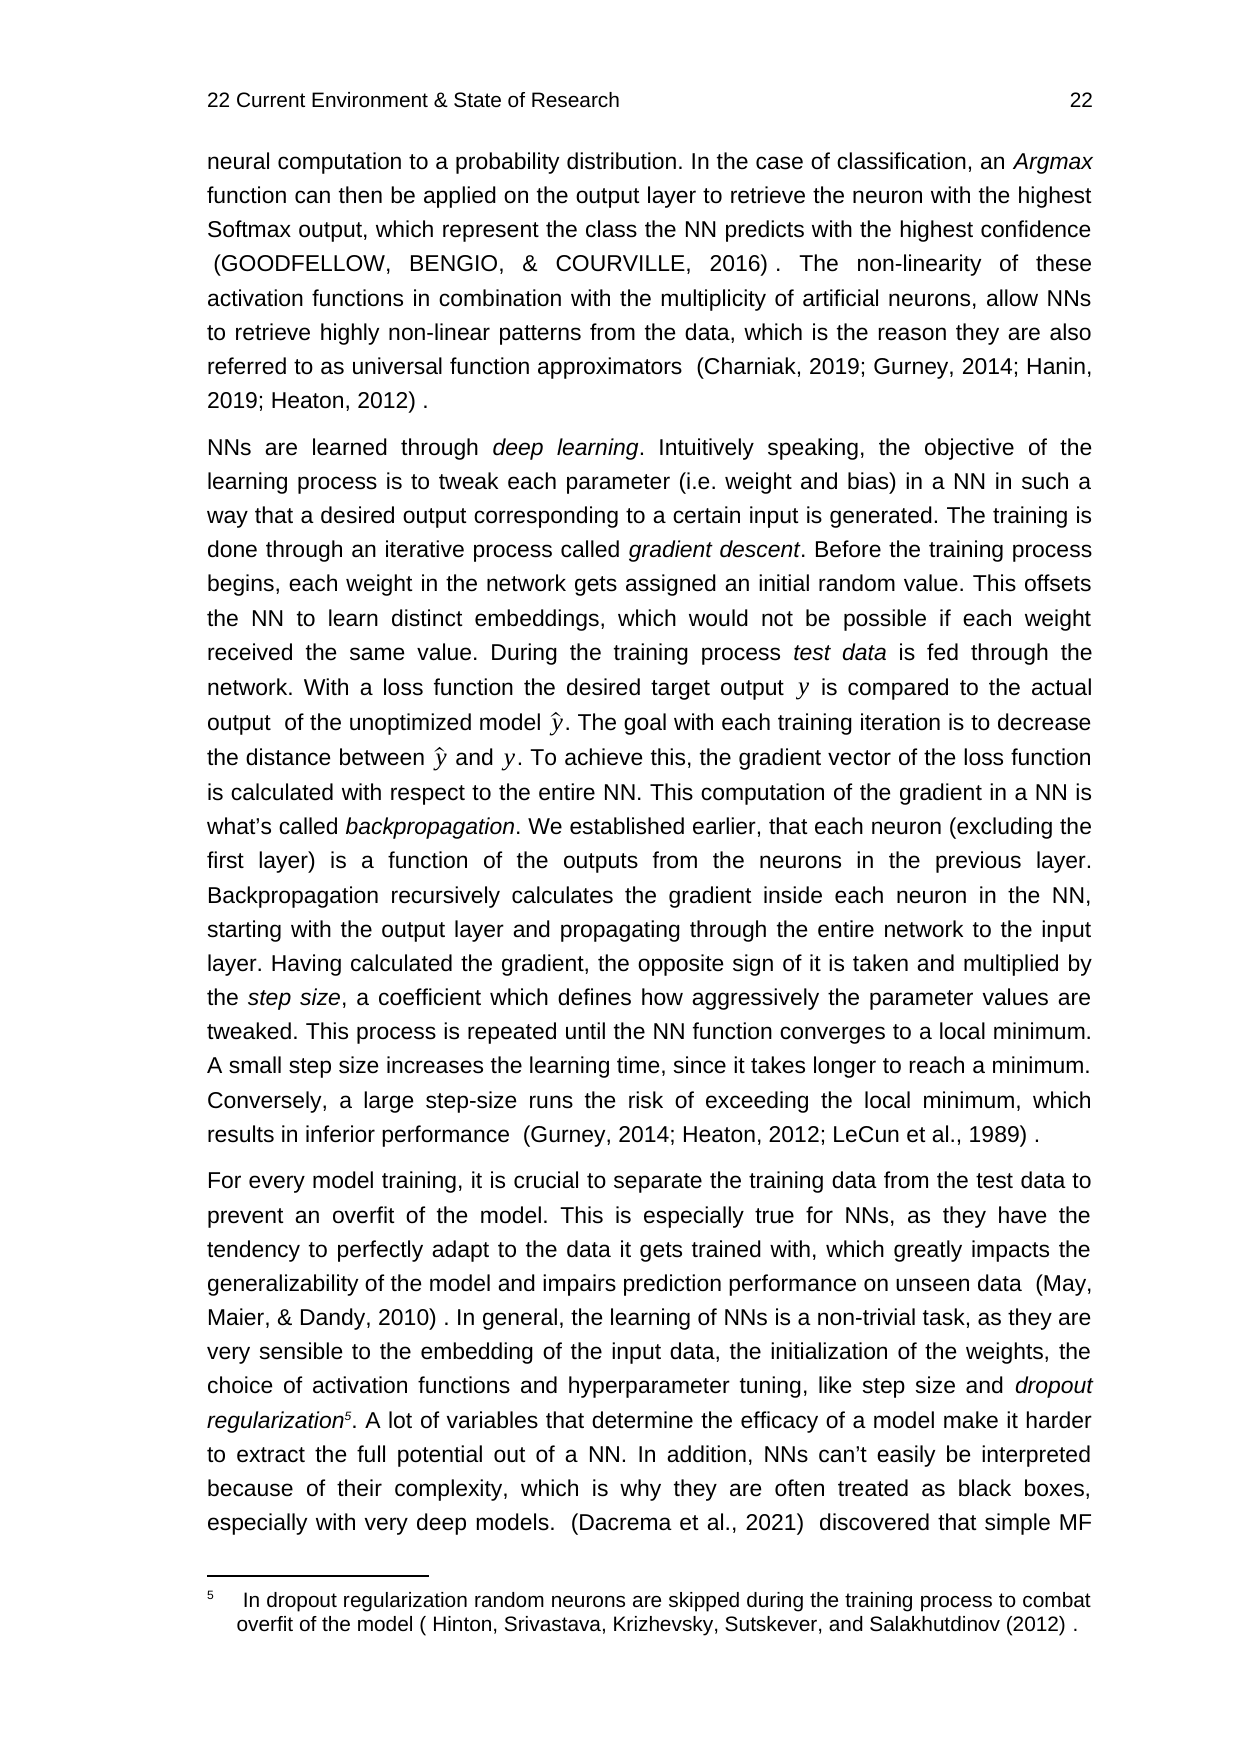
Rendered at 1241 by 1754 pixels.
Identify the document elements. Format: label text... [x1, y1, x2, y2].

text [207, 1167, 1092, 1536]
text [207, 148, 1092, 413]
text NNs are learned through deep learning. Intuitively speaking, the objective of the learning process is to tweak each parameter (i.e. weight and bias) in a NN in such a way that a desired output corresponding to a certain input is generated. The training is done through an iterative process called gradient descent. Before the training process begins, each weight in the network gets assigned an initial random value. This offsets the NN to learn distinct embeddings, which would not be possible if each weight received the same value. During the training process test data is fed through the network. With a loss function the desired target output is compared to the actual output of the unoptimized model . The goal with each training iteration is to decrease the distance between and . To achieve this, the gradient vector of the loss function is calculated with respect to the entire NN. This computation of the gradient in a NN is what’s called backpropagation. We established earlier, that each neuron (excluding the first layer) is a function of the outputs from the neurons in the previous layer. Backpropagation recursively calculates the gradient inside each neuron in the NN, starting with the output layer and propagating through the entire network to the input layer. Having calculated the gradient, the opposite sign of it is taken and multiplied by the step size, a coefficient which defines how aggressively the parameter values are tweaked. This process is repeated until the NN function converges to a local minimum. A small step size increases the learning time, since it takes longer to reach a minimum. Conversely, a large step-size runs the risk of exceeding the local minimum, which results in inferior performance . [207, 434, 1092, 1147]
